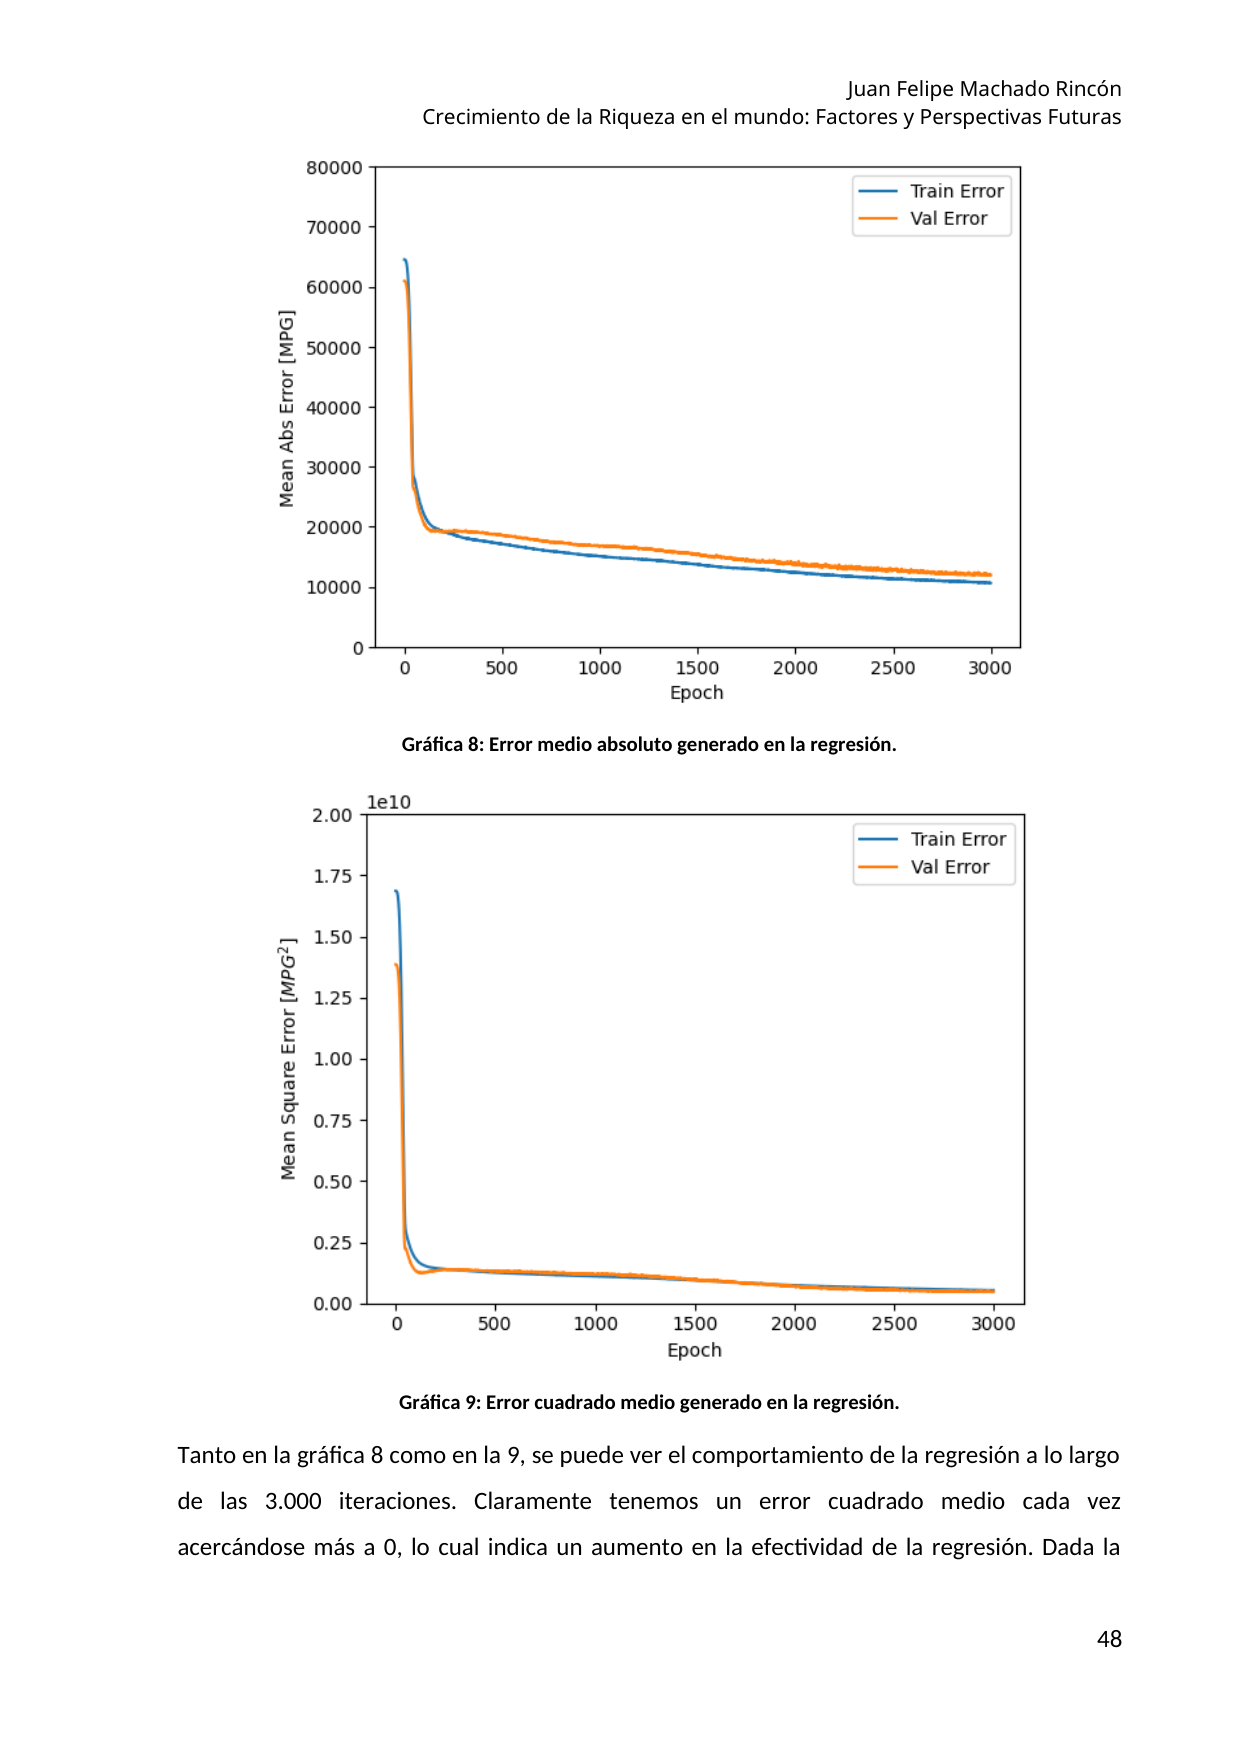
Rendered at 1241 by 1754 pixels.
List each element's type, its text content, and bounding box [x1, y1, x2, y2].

picture [267, 147, 1033, 716]
text Gráfica 8: Error medio absoluto generado en la regresión. [177, 731, 1122, 756]
picture [263, 781, 1036, 1374]
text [177, 1439, 1122, 1561]
text Gráfica 9: Error cuadrado medio generado en la regresión. [177, 1389, 1122, 1414]
